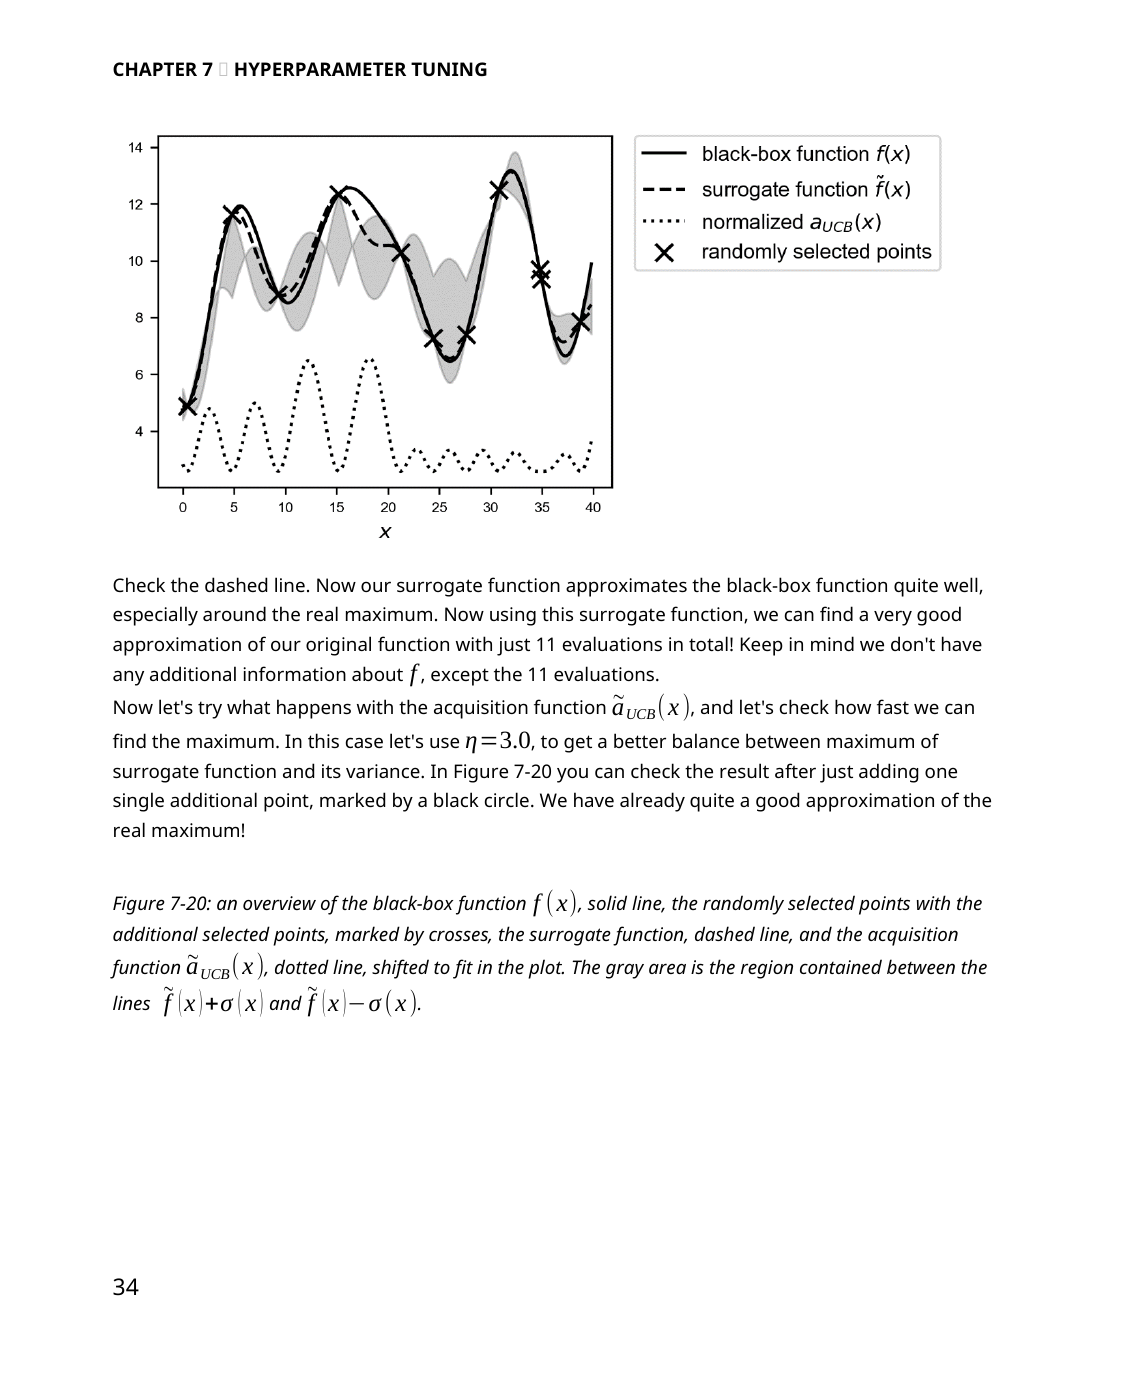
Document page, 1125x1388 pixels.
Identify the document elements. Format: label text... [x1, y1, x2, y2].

text Now let's try what happens with the acquisition function , and let's check how fast we can find the maximum. In this case let's use , to get a better balance between maximum of surrogate function and its variance. In Figure 7-20 you can check the result after just adding one single additional point, marked by a black circle. We have already quite a good approximation of the real maximum! [112, 691, 1012, 843]
text Check the dashed line. Now our surrogate function approximates the black-box function quite well, especially around the real maximum. Now using this surrogate function, we can find a very good approximation of our original function with just 11 evaluations in total! Keep in mind we don't have any additional information about , except the 11 evaluations. [112, 572, 1012, 688]
picture [112, 119, 955, 557]
text Figure 7-20: an overview of the black-box function , solid line, the randomly selected points with the additional selected points, marked by crosses, the surrogate function, dashed line, and the acquisition function , dotted line, shifted to fit in the plot. The gray area is the region contained between the lines and . [112, 888, 1012, 1019]
